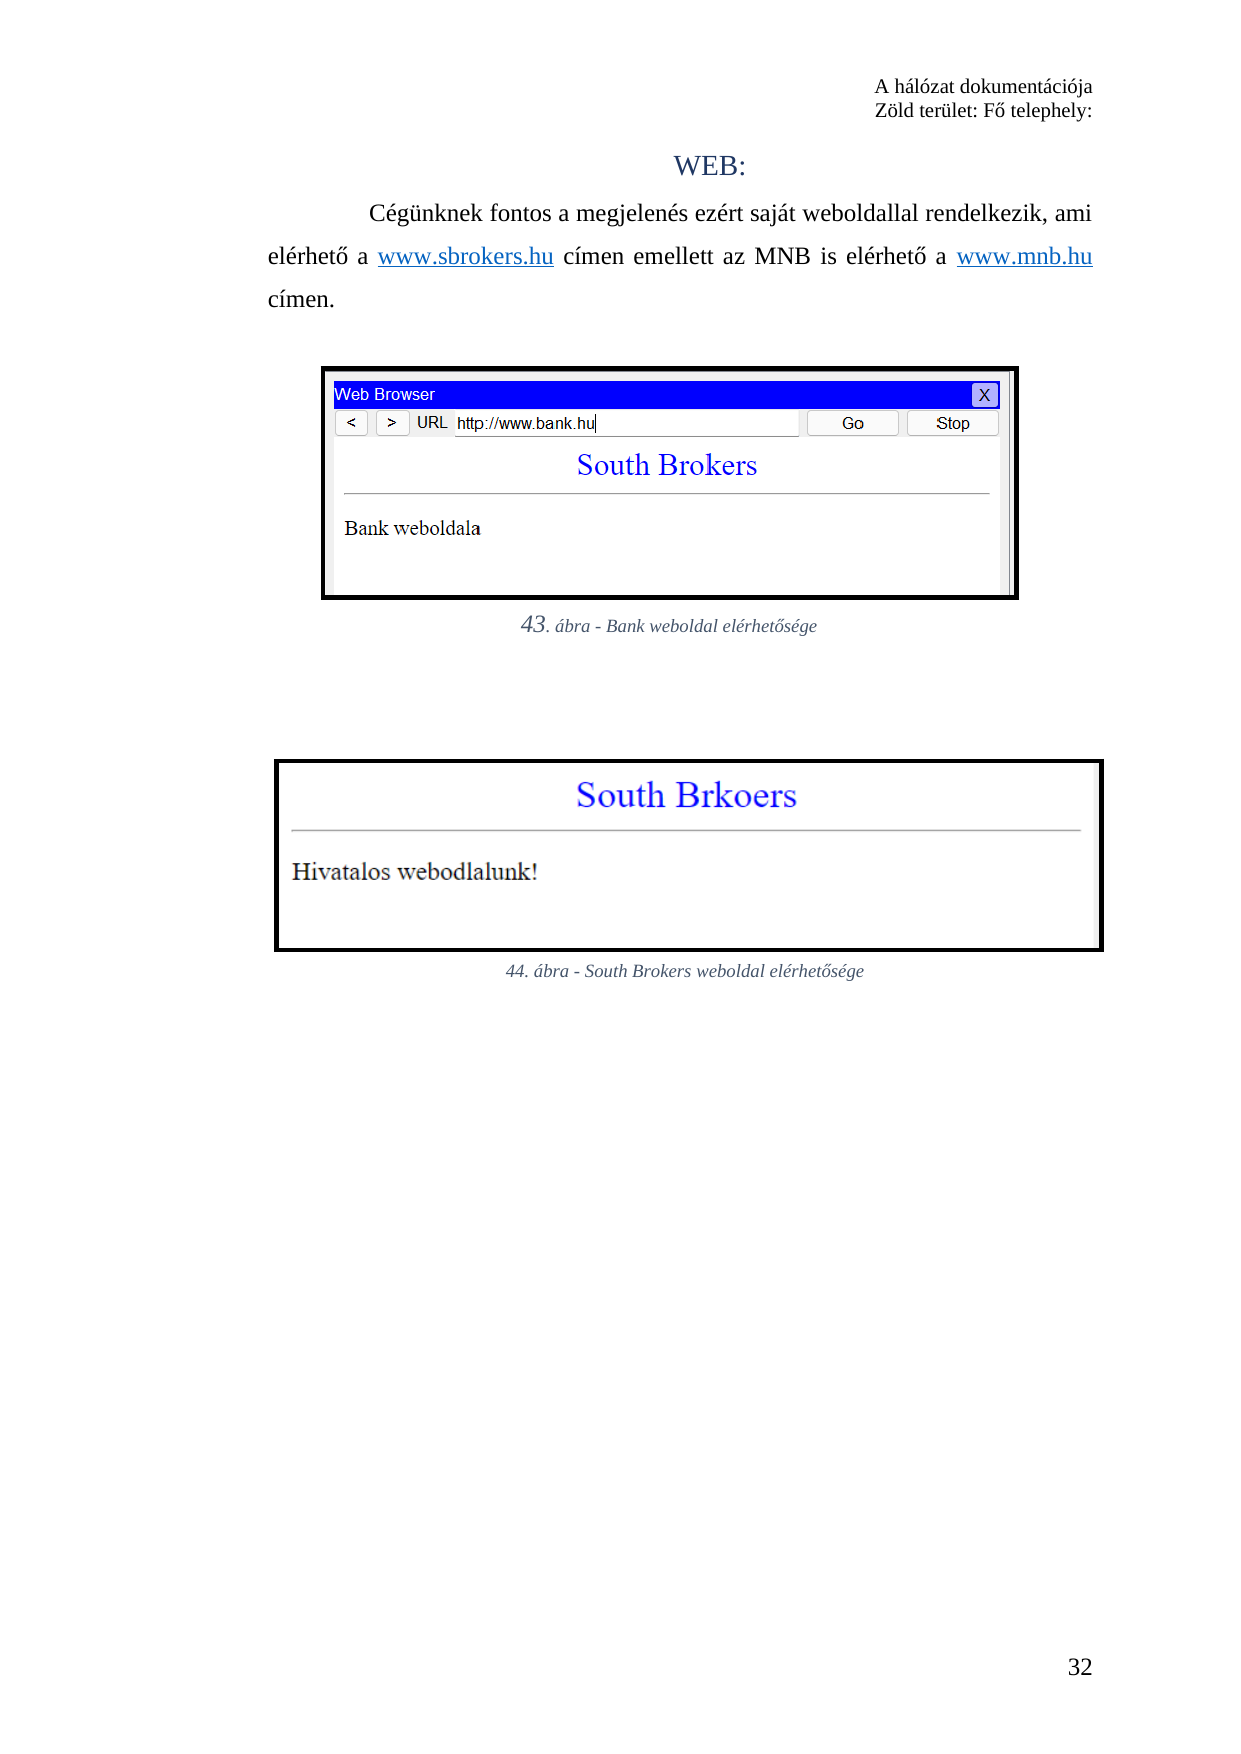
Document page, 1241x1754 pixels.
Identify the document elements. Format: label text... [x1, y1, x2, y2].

text Cégünknek fontos a megjelenés ezért saját weboldallal rendelkezik, ami elérhető a www.sbrokers.hu címen emellett az MNB is elérhető a www.mnb.hu címen. [268, 198, 1093, 313]
picture [279, 763, 1099, 948]
subtitle WEB: [268, 148, 1093, 181]
picture [325, 371, 1014, 595]
